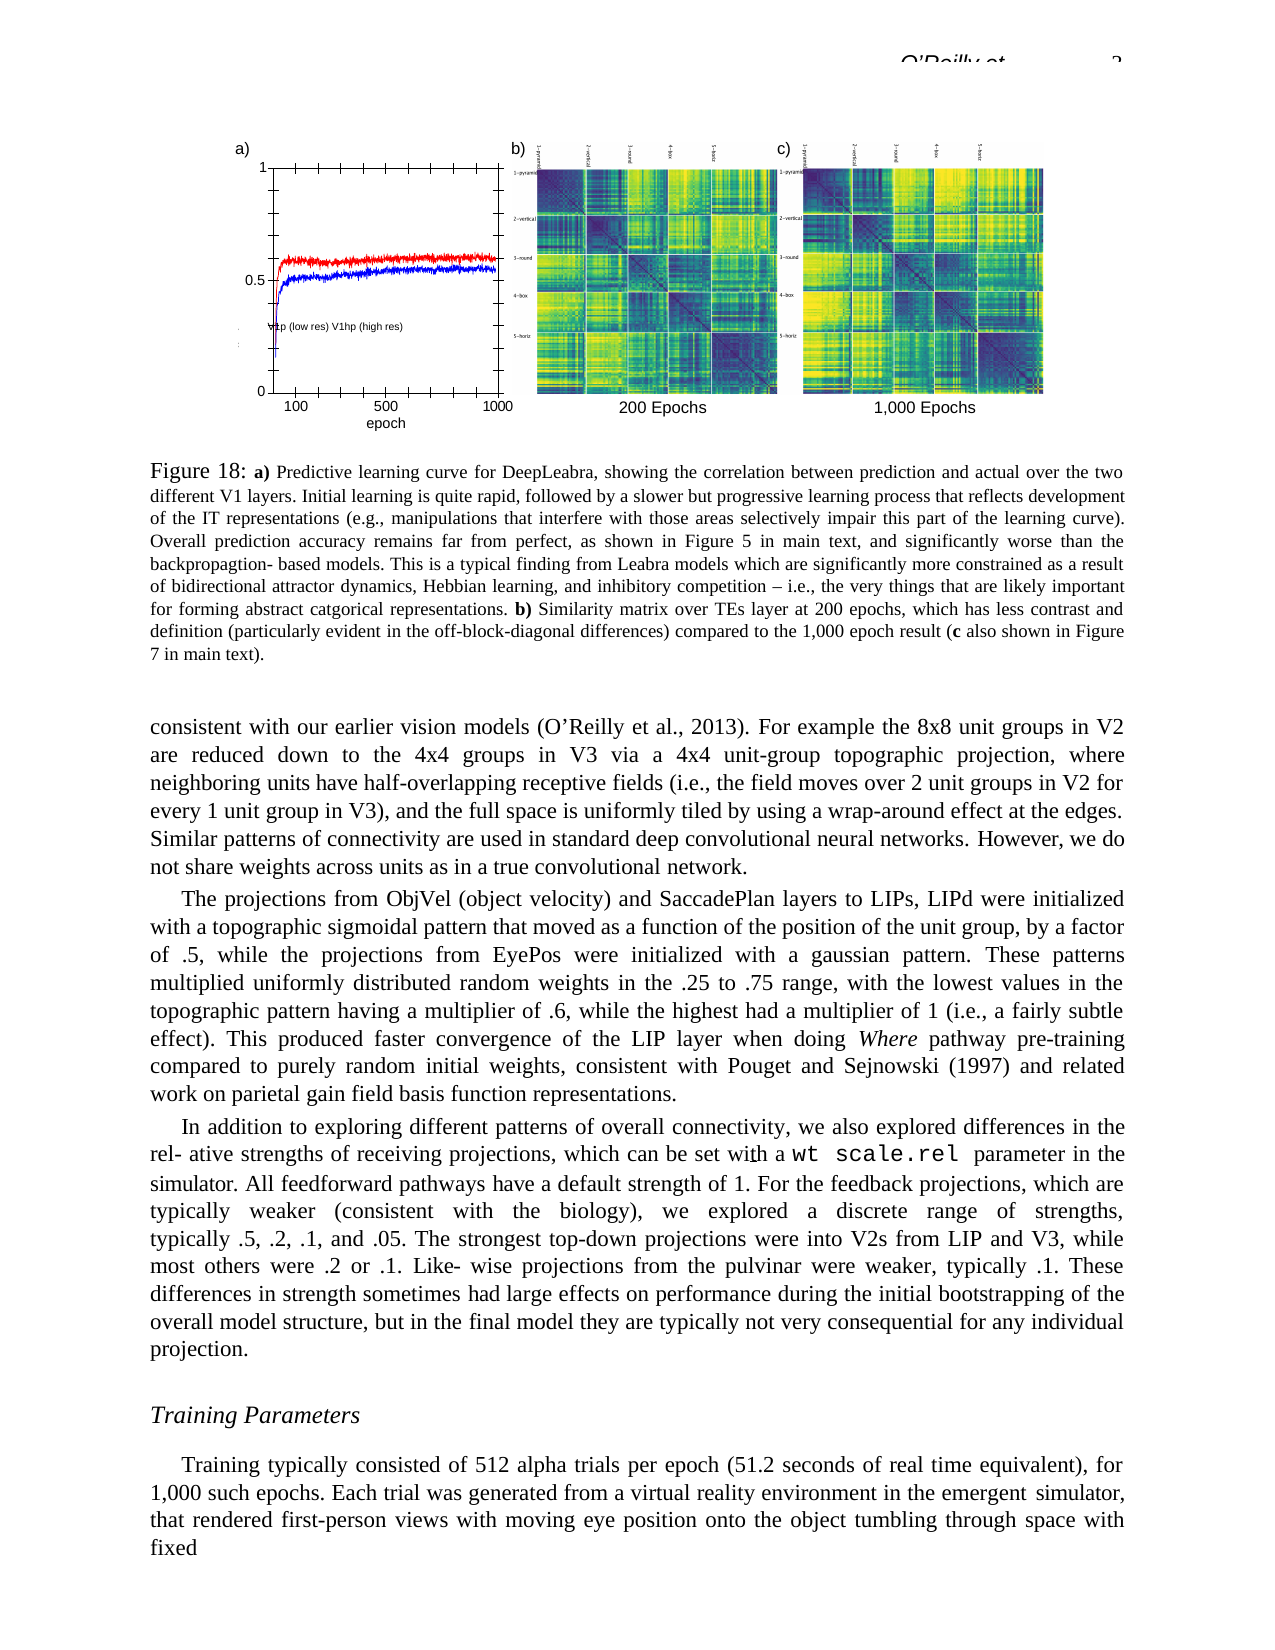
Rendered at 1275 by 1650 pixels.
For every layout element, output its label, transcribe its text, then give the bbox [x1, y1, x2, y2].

text 0 [257, 383, 514, 399]
subtitle Training Parameters [150, 1401, 1275, 1429]
text Training typically consisted of 512 alpha trials per epoch (51.2 seconds of real time equivalent), for 1,000 such epochs. Each trial was generated from a virtual reality environment in the emergent simulator, that rendered first-person views with moving eye position onto the object tumbling through space with fixed [150, 1451, 1125, 1561]
text 0.5 [245, 271, 1275, 288]
picture [512, 288, 1044, 395]
picture [512, 176, 1044, 271]
text epoch [366, 415, 514, 432]
text In addition to exploring different patterns of overall connectivity, we also explored differences in the rel- ative strengths of receiving projections, which can be set with a wt scale.rel parameter in the simulator. All feedforward pathways have a default strength of 1. For the feedback projections, which are typically weaker (consistent with the biology), we explored a discrete range of strengths, typically .5, .2, .1, and .05. The strongest top-down projections were into V2s from LIP and V3, while most others were .2 or .1. Like- wise projections from the pulvinar were weaker, typically .1. These differences in strength sometimes had large effects on performance during the initial bootstrapping of the overall model structure, but in the final model they are typically not very consequential for any individual projection. [150, 1113, 1125, 1362]
text Figure 18: a) Predictive learning curve for DeepLeabra, showing the correlation between prediction and actual over the two different V1 layers. Initial learning is quite rapid, followed by a slower but progressive learning process that reflects development of the IT representations (e.g., manipulations that interfere with those areas selectively impair this part of the learning curve). Overall prediction accuracy remains far from perfect, as shown in Figure 5 in main text, and significantly worse than the backpropagtion- based models. This is a typical finding from Leabra models which are significantly more constrained as a result of bidirectional attractor dynamics, Hebbian learning, and inhibitory competition – i.e., the very things that are likely important for forming abstract catgorical representations. b) Similarity matrix over TEs layer at 200 epochs, which has less contrast and definition (particularly evident in the off-block-diagonal differences) compared to the 1,000 epoch result (c also shown in Figure 7 in main text). [150, 457, 1125, 664]
text 1 [259, 159, 1275, 176]
text consistent with our earlier vision models (O’Reilly et al., 2013). For example the 8x8 unit groups in V2 are reduced down to the 4x4 groups in V3 via a 4x4 unit-group topographic projection, where neighboring units have half-overlapping receptive fields (i.e., the field moves over 2 unit groups in V2 for every 1 unit group in V3), and the full space is uniformly tiled by using a wrap-around effect at the edges. Similar patterns of connectivity are used in standard deep convolutional neural networks. However, we do not share weights across units as in a true convolutional network. [150, 713, 1125, 879]
text The projections from ObjVel (object velocity) and SaccadePlan layers to LIPs, LIPd were initialized with a topographic sigmoidal pattern that moved as a function of the position of the unit group, by a factor of .5, while the projections from EyePos were initialized with a gaussian pattern. These patterns multiplied uniformly distributed random weights in the .25 to .75 range, with the lowest values in the topographic pattern having a multiplier of .6, while the highest had a multiplier of 1 (i.e., a fairly subtle effect). This produced faster convergence of the LIP layer when doing Where pathway pre-training compared to purely random initial weights, consistent with Pouget and Sejnowski (1997) and related work on parietal gain field basis function representations. [150, 885, 1125, 1107]
text 200 Epochs 1,000 Epochs [618, 397, 1275, 417]
text a) [235, 139, 1275, 158]
text 100 500 1000 [284, 399, 514, 415]
